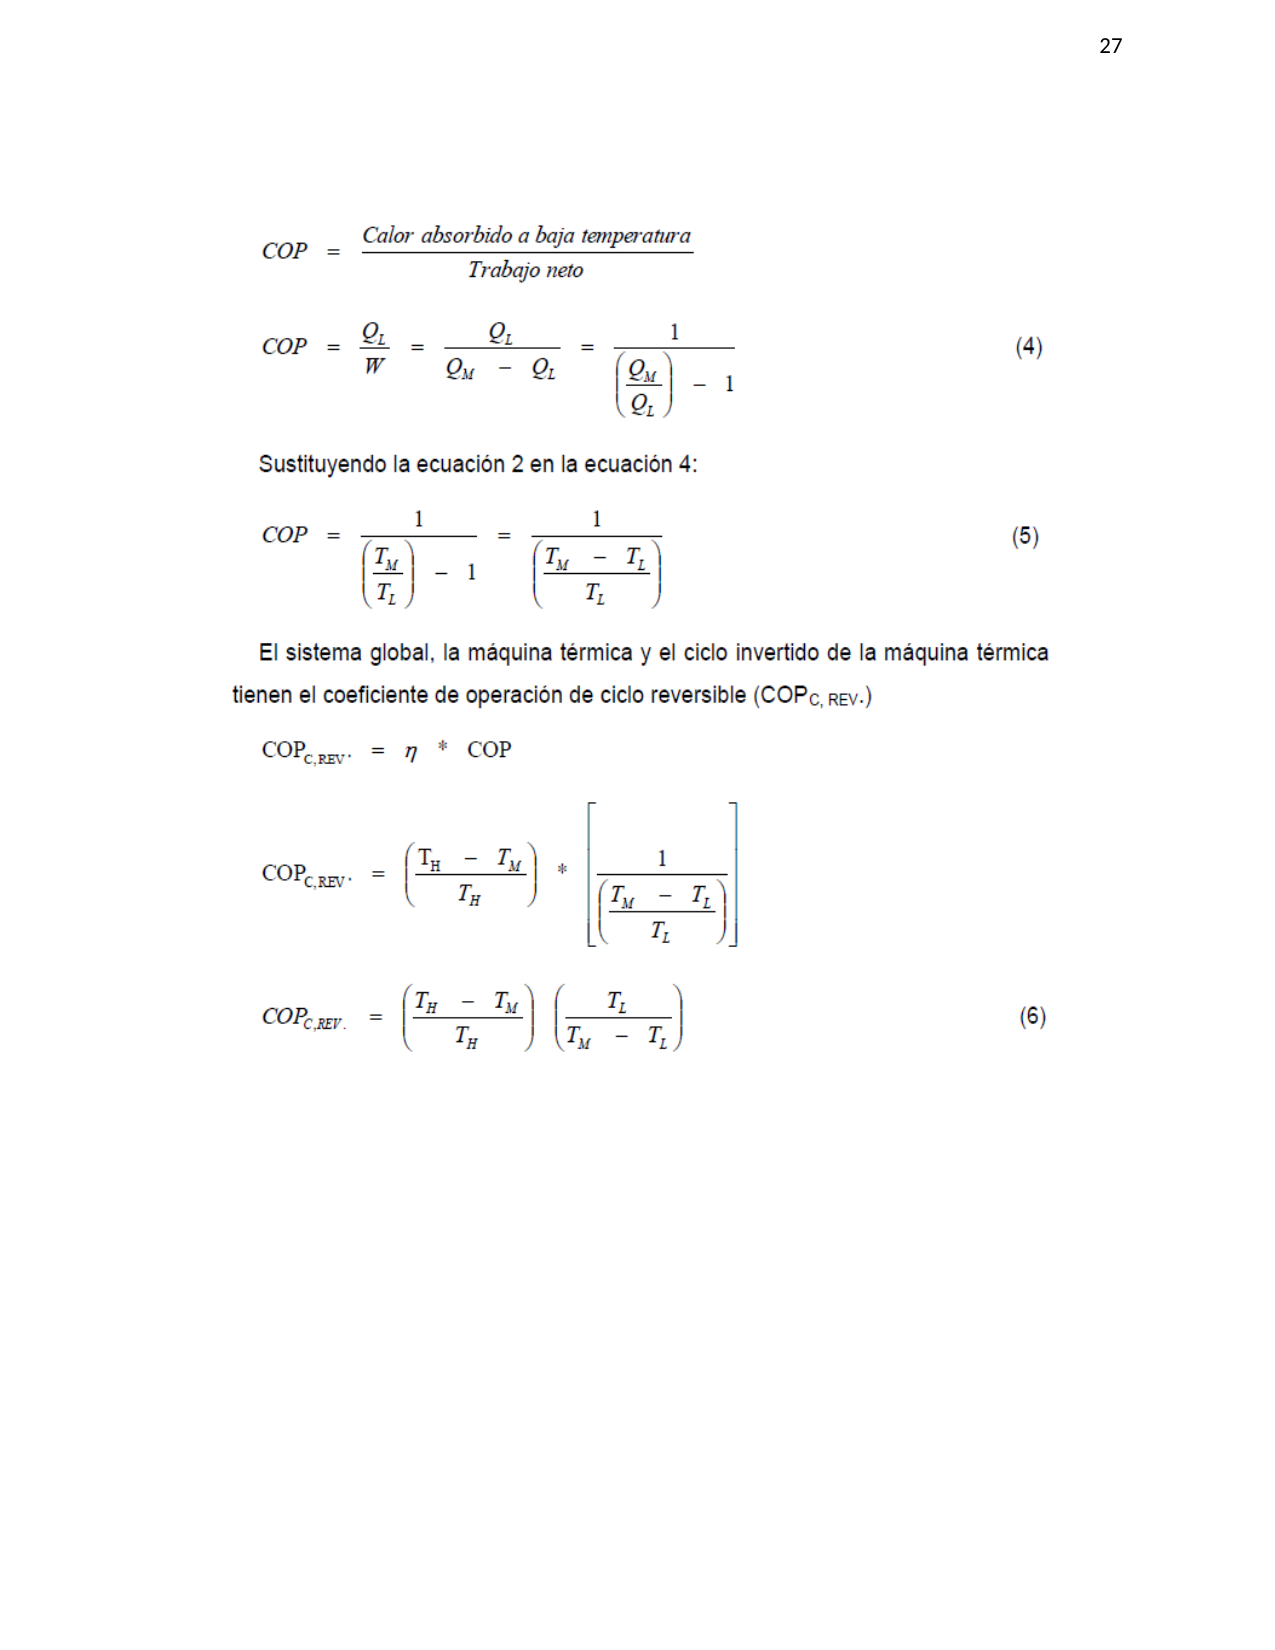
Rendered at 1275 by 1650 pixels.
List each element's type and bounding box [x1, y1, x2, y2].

picture [195, 207, 1091, 1069]
